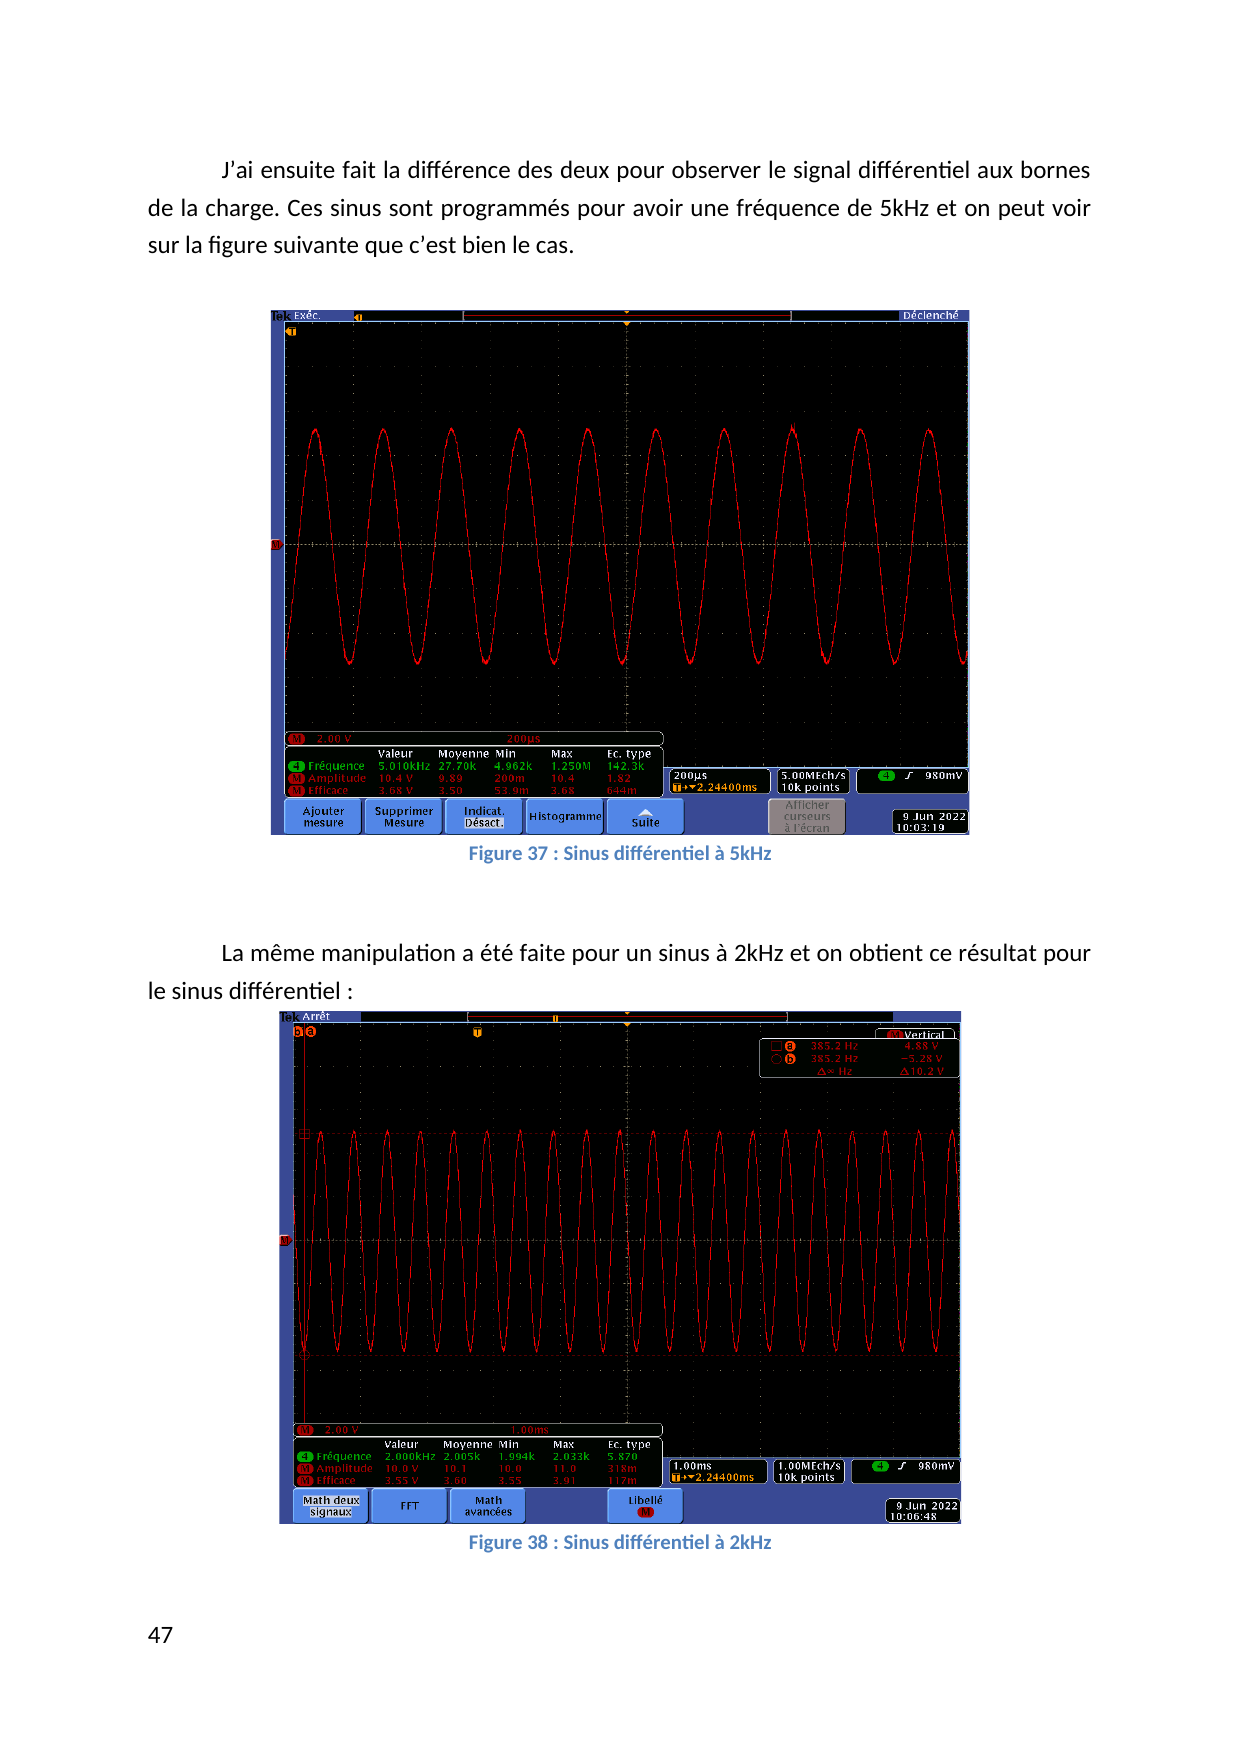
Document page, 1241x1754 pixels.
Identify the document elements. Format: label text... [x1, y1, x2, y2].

picture [279, 1011, 962, 1524]
text J’ai ensuite fait la différence des deux pour observer le signal différentiel aux bornes de la charge. Ces sinus sont programmés pour avoir une fréquence de 5kHz et on peut voir sur la figure suivante que c’est bien le cas. [148, 148, 1093, 260]
text Figure 38 : Sinus différentiel à 2kHz [148, 1529, 1093, 1555]
text La même manipulation a été faite pour un sinus à 2kHz et on obtient ce résultat pour le sinus différentiel : [148, 930, 1093, 1005]
picture [270, 310, 970, 835]
text Figure 37 : Sinus différentiel à 5kHz [148, 840, 1093, 866]
